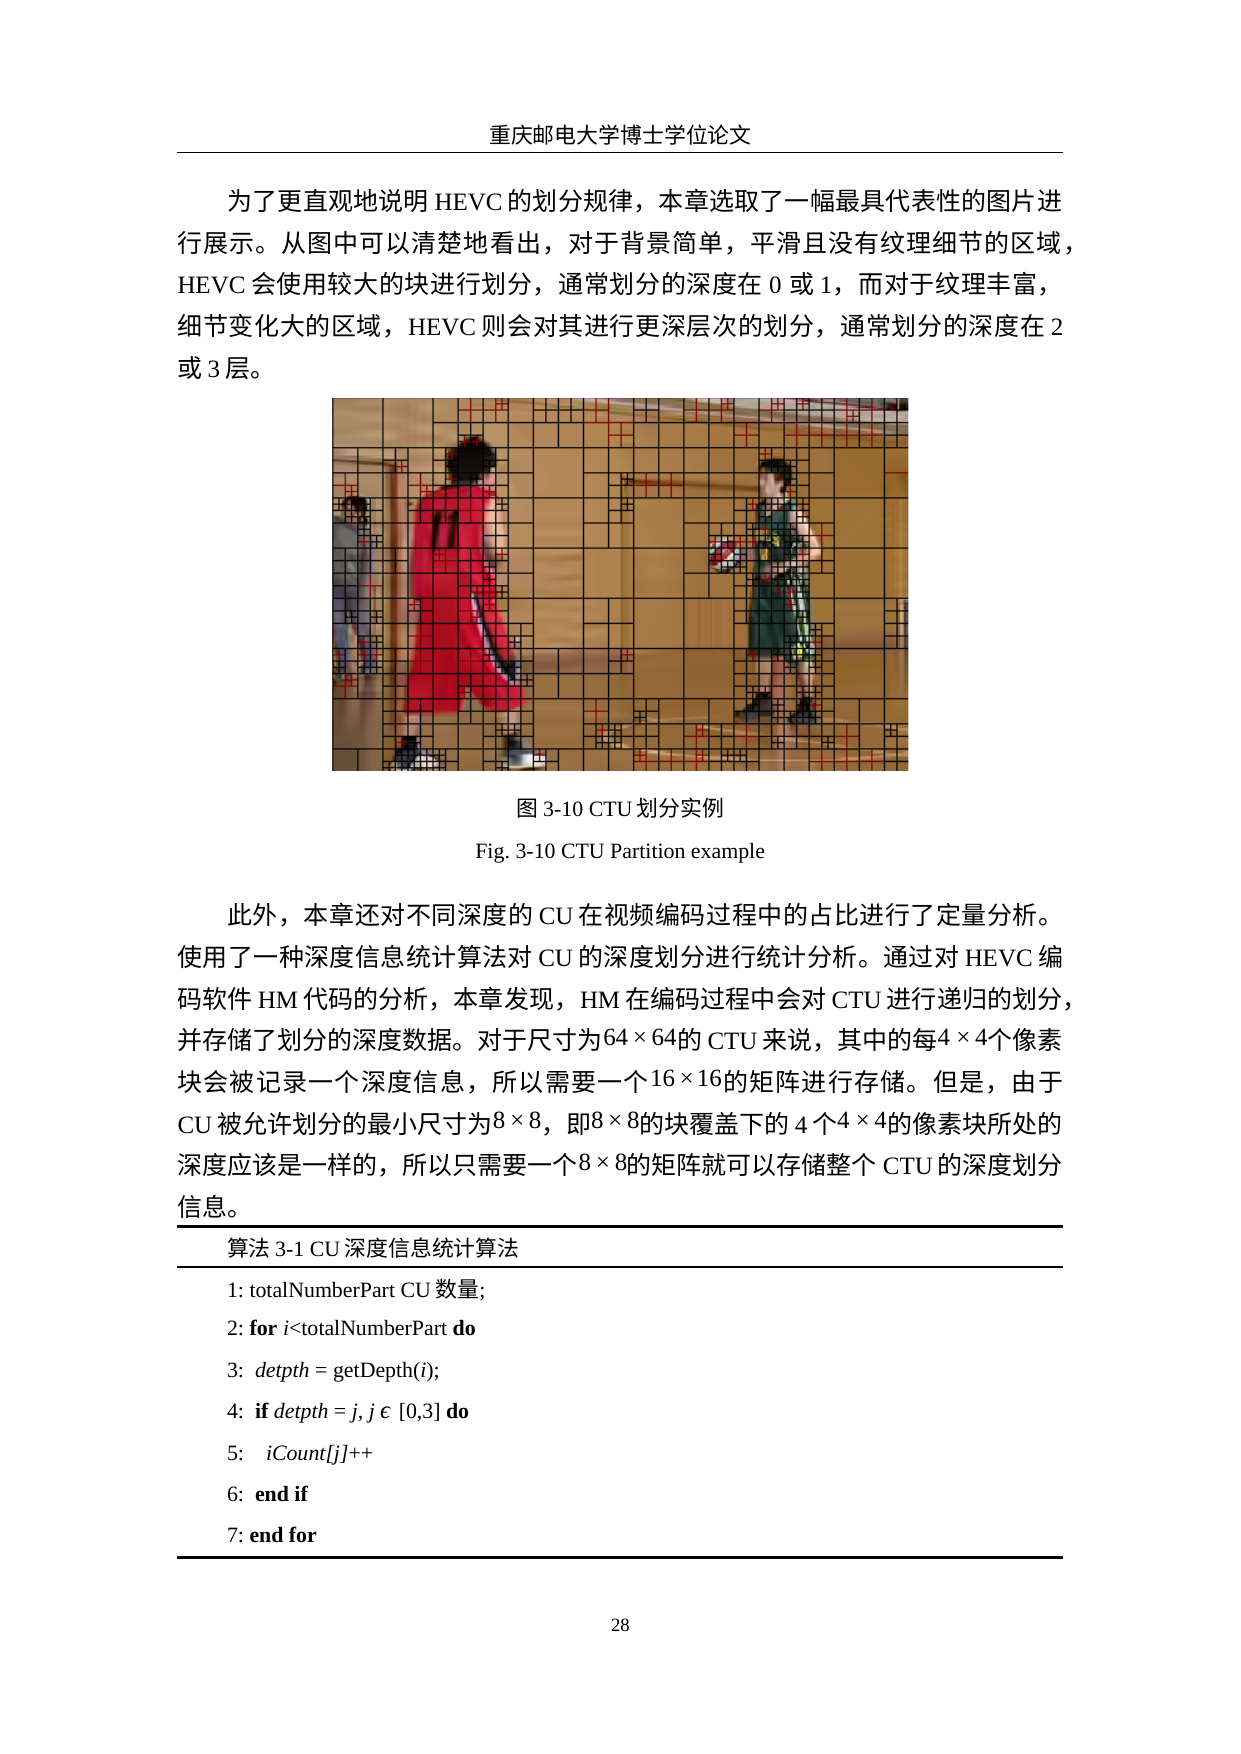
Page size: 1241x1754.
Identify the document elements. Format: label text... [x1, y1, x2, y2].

text 此外，本章还对不同深度的CU在视频编码过程中的占比进行了定量分析。使用了一种深度信息统计算法对CU的深度划分进行统计分析。通过对HEVC编码软件HM代码的分析，本章发现，HM在编码过程中会对CTU进行递归的划分，并存储了划分的深度数据。对于尺寸为的CTU来说，其中的每个像素块会被记录一个深度信息，所以需要一个的矩阵进行存储。但是，由于CU被允许划分的最小尺寸为，即的块覆盖下的4个的像素块所处的深度应该是一样的，所以只需要一个的矩阵就可以存储整个CTU的深度划分信息。 [177, 891, 1063, 1225]
table_header 算法3-1 CU深度信息统计算法 [177, 1228, 1063, 1266]
table_cell 2: for i<totalNumberPart do [177, 1308, 1063, 1349]
table_cell 6: end if [177, 1473, 1063, 1514]
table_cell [177, 1514, 1063, 1556]
picture [332, 398, 909, 771]
table_cell 3: detpth = getDepth(i); [177, 1349, 1063, 1390]
table_cell 5: iCount[j]++ [177, 1431, 1063, 1473]
table_cell 1: totalNumberPart CU数量; [177, 1268, 1063, 1307]
table_cell 4: if detpth = j, j [0,3] do [177, 1390, 1063, 1431]
text 为了更直观地说明HEVC的划分规律，本章选取了一幅最具代表性的图片进行展示。从图中可以清楚地看出，对于背景简单，平滑且没有纹理细节的区域，HEVC会使用较大的块进行划分，通常划分的深度在0 或1，而对于纹理丰富，细节变化大的区域，HEVC则会对其进行更深层次的划分，通常划分的深度在2或3层。 [177, 177, 1063, 386]
